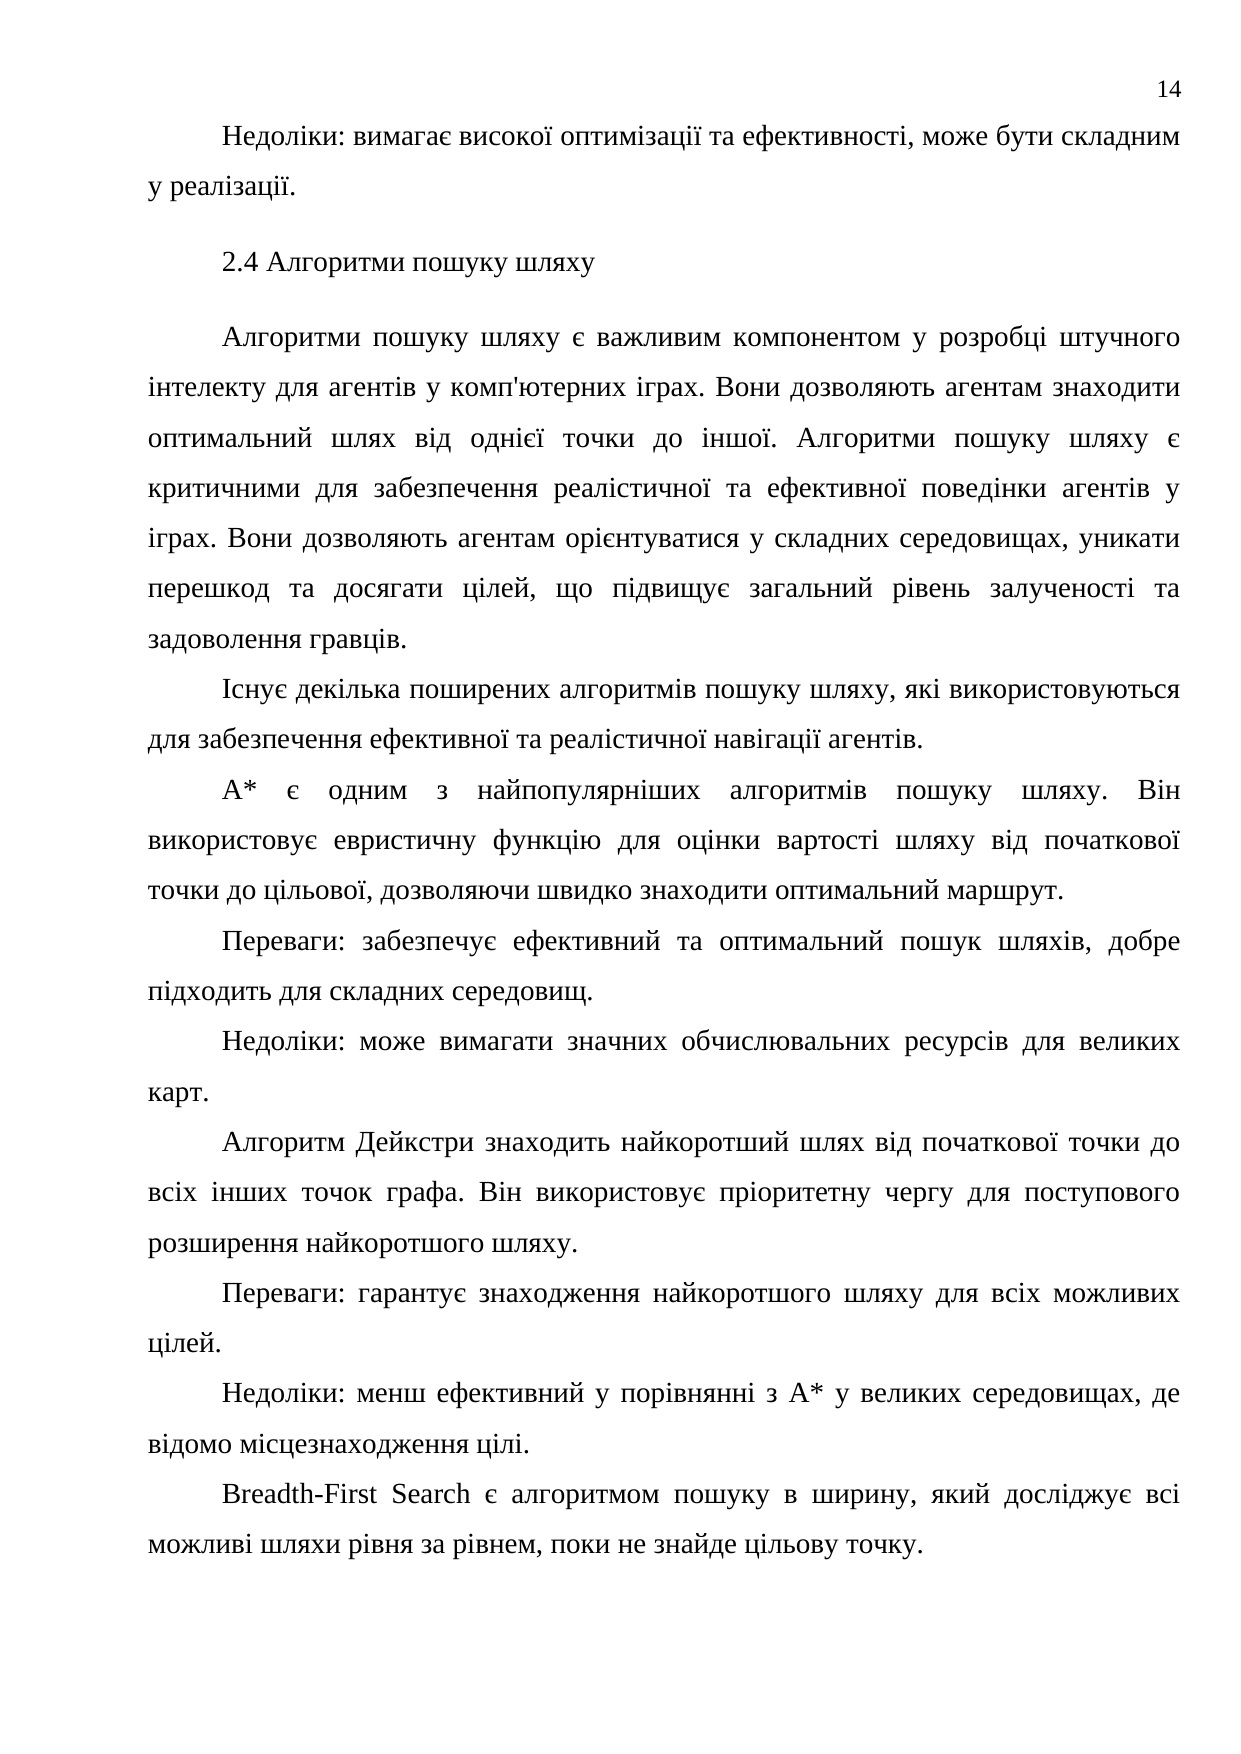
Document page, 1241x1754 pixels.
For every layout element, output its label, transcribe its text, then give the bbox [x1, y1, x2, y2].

text Існує декілька поширених алгоритмів пошуку шляху, які використовуються для забезпечення ефективної та реалістичної навігації агентів. [148, 671, 1181, 755]
text Недоліки: менш ефективний у порівнянні з A* у великих середовищах, де відомо місцезнаходження цілі. [148, 1376, 1181, 1459]
text Переваги: гарантує знаходження найкоротшого шляху для всіх можливих цілей. [148, 1275, 1181, 1359]
text Переваги: забезпечує ефективний та оптимальний пошук шляхів, добре підходить для складних середовищ. [148, 923, 1181, 1007]
text Недоліки: вимагає високої оптимізації та ефективності, може бути складним у реалізації. [148, 118, 1181, 202]
subtitle Алгоритми пошуку шляху [222, 244, 1240, 277]
text Недоліки: може вимагати значних обчислювальних ресурсів для великих карт. [148, 1023, 1181, 1107]
text Breadth-First Search є алгоритмом пошуку в ширину, який досліджує всі можливі шляхи рівня за рівнем, поки не знайде цільову точку. [148, 1476, 1181, 1560]
text Алгоритм Дейкстри знаходить найкоротший шлях від початкової точки до всіх інших точок графа. Він використовує пріоритетну чергу для поступового розширення найкоротшого шляху. [148, 1124, 1181, 1258]
text Алгоритми пошуку шляху є важливим компонентом у розробці штучного інтелекту для агентів у комп'ютерних іграх. Вони дозволяють агентам знаходити оптимальний шлях від однієї точки до іншої. Алгоритми пошуку шляху є критичними для забезпечення реалістичної та ефективної поведінки агентів у іграх. Вони дозволяють агентам орієнтуватися у складних середовищах, уникати перешкод та досягати цілей, що підвищує загальний рівень залученості та задоволення гравців. [148, 319, 1181, 654]
text A* є одним з найпопулярніших алгоритмів пошуку шляху. Він використовує евристичну функцію для оцінки вартості шляху від початкової точки до цільової, дозволяючи швидко знаходити оптимальний маршрут. [148, 772, 1181, 906]
